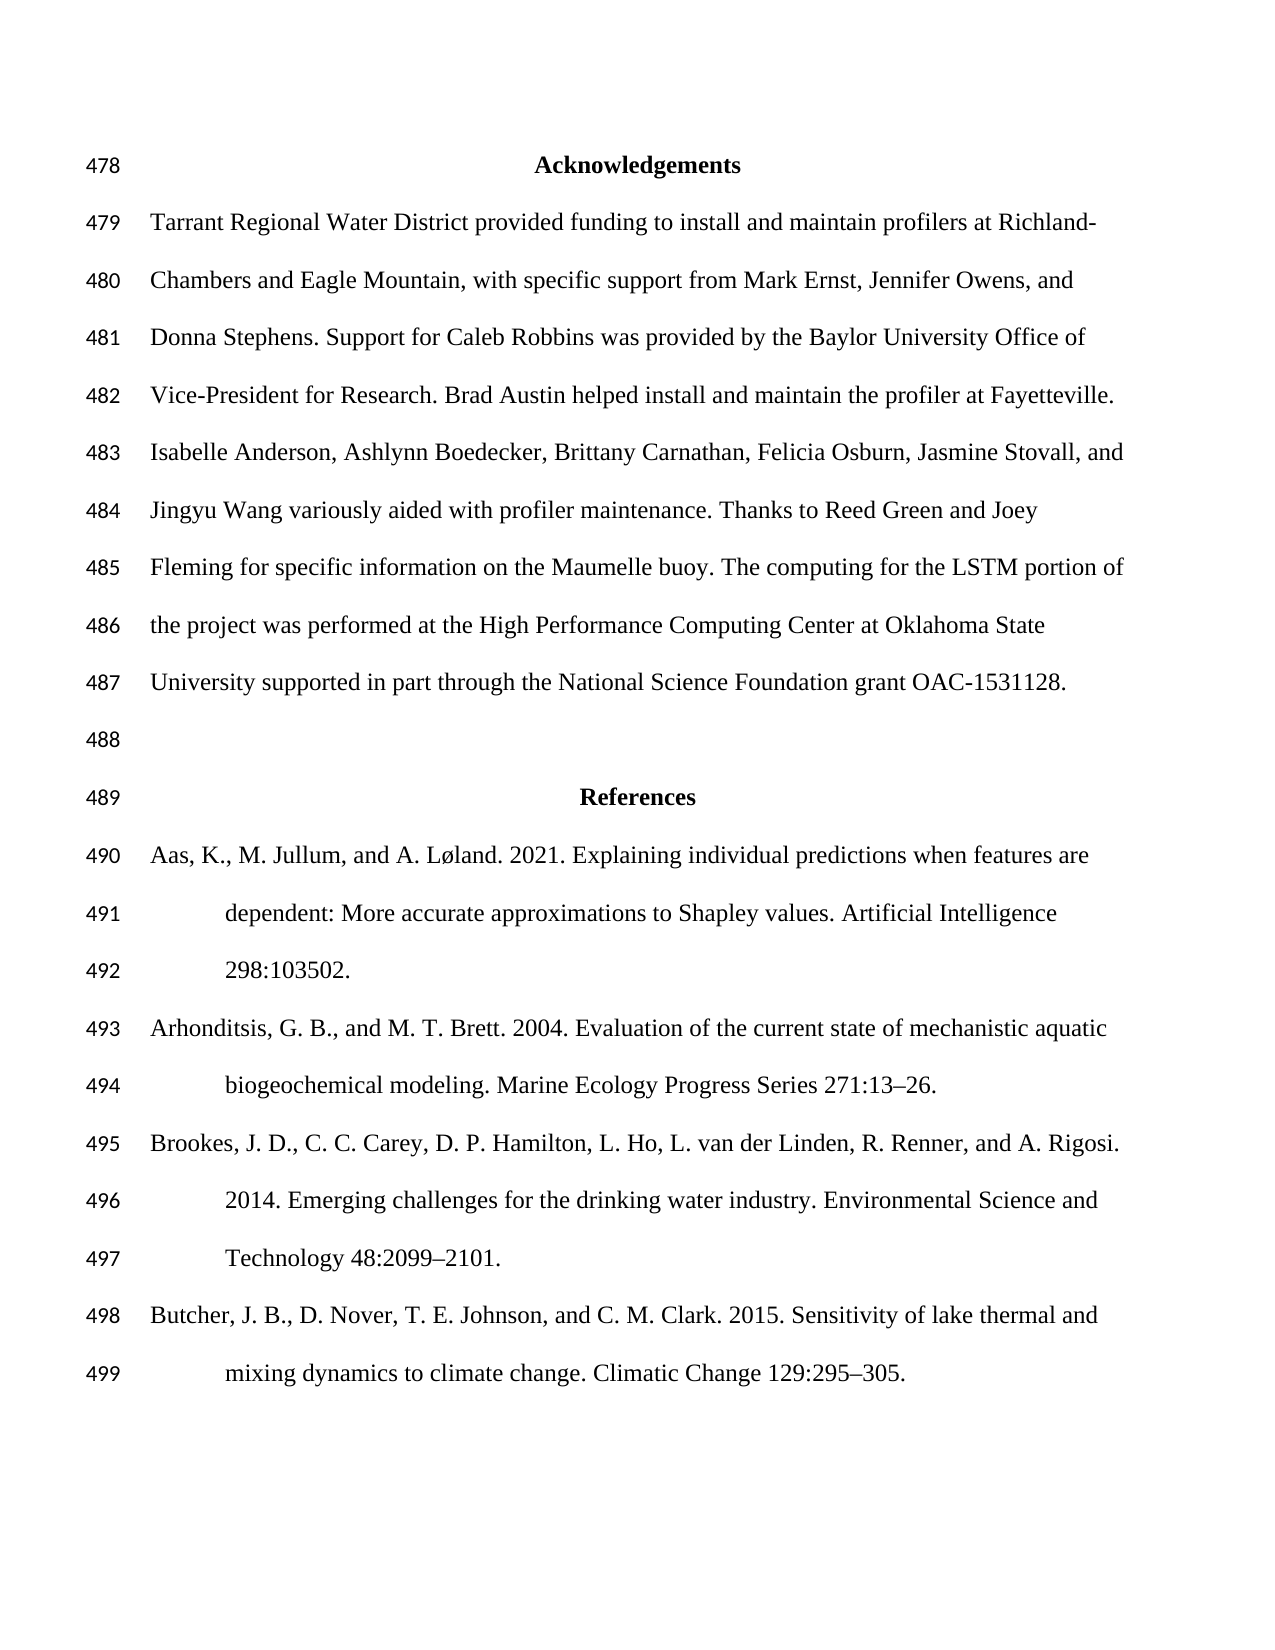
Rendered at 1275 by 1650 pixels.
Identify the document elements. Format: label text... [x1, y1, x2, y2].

text Acknowledgements [150, 150, 1125, 179]
text Butcher, J. B., D. Nover, T. E. Johnson, and C. M. Clark. 2015. Sensitivity of lake thermal and mixing dynamics to climate change. Climatic Change 129:295–305. [150, 1300, 1125, 1387]
text Aas, K., M. Jullum, and A. Løland. 2021. Explaining individual predictions when features are dependent: More accurate approximations to Shapley values. Artificial Intelligence 298:103502. [150, 840, 1125, 984]
text References [150, 782, 1125, 811]
text Tarrant Regional Water District provided funding to install and maintain profilers at Richland-Chambers and Eagle Mountain, with specific support from Mark Ernst, Jennifer Owens, and Donna Stephens. Support for Caleb Robbins was provided by the Baylor University Office of Vice-President for Research. Brad Austin helped install and maintain the profiler at Fayetteville. Isabelle Anderson, Ashlynn Boedecker, Brittany Carnathan, Felicia Osburn, Jasmine Stovall, and Jingyu Wang variously aided with profiler maintenance. Thanks to Reed Green and Joey Fleming for specific information on the Maumelle buoy. The computing for the LSTM portion of the project was performed at the High Performance Computing Center at Oklahoma State University supported in part through the National Science Foundation grant OAC-1531128. [150, 207, 1125, 696]
text Arhonditsis, G. B., and M. T. Brett. 2004. Evaluation of the current state of mechanistic aquatic biogeochemical modeling. Marine Ecology Progress Series 271:13–26. [150, 1013, 1125, 1099]
text Brookes, J. D., C. C. Carey, D. P. Hamilton, L. Ho, L. van der Linden, R. Renner, and A. Rigosi. 2014. Emerging challenges for the drinking water industry. Environmental Science and Technology 48:2099–2101. [150, 1128, 1125, 1272]
